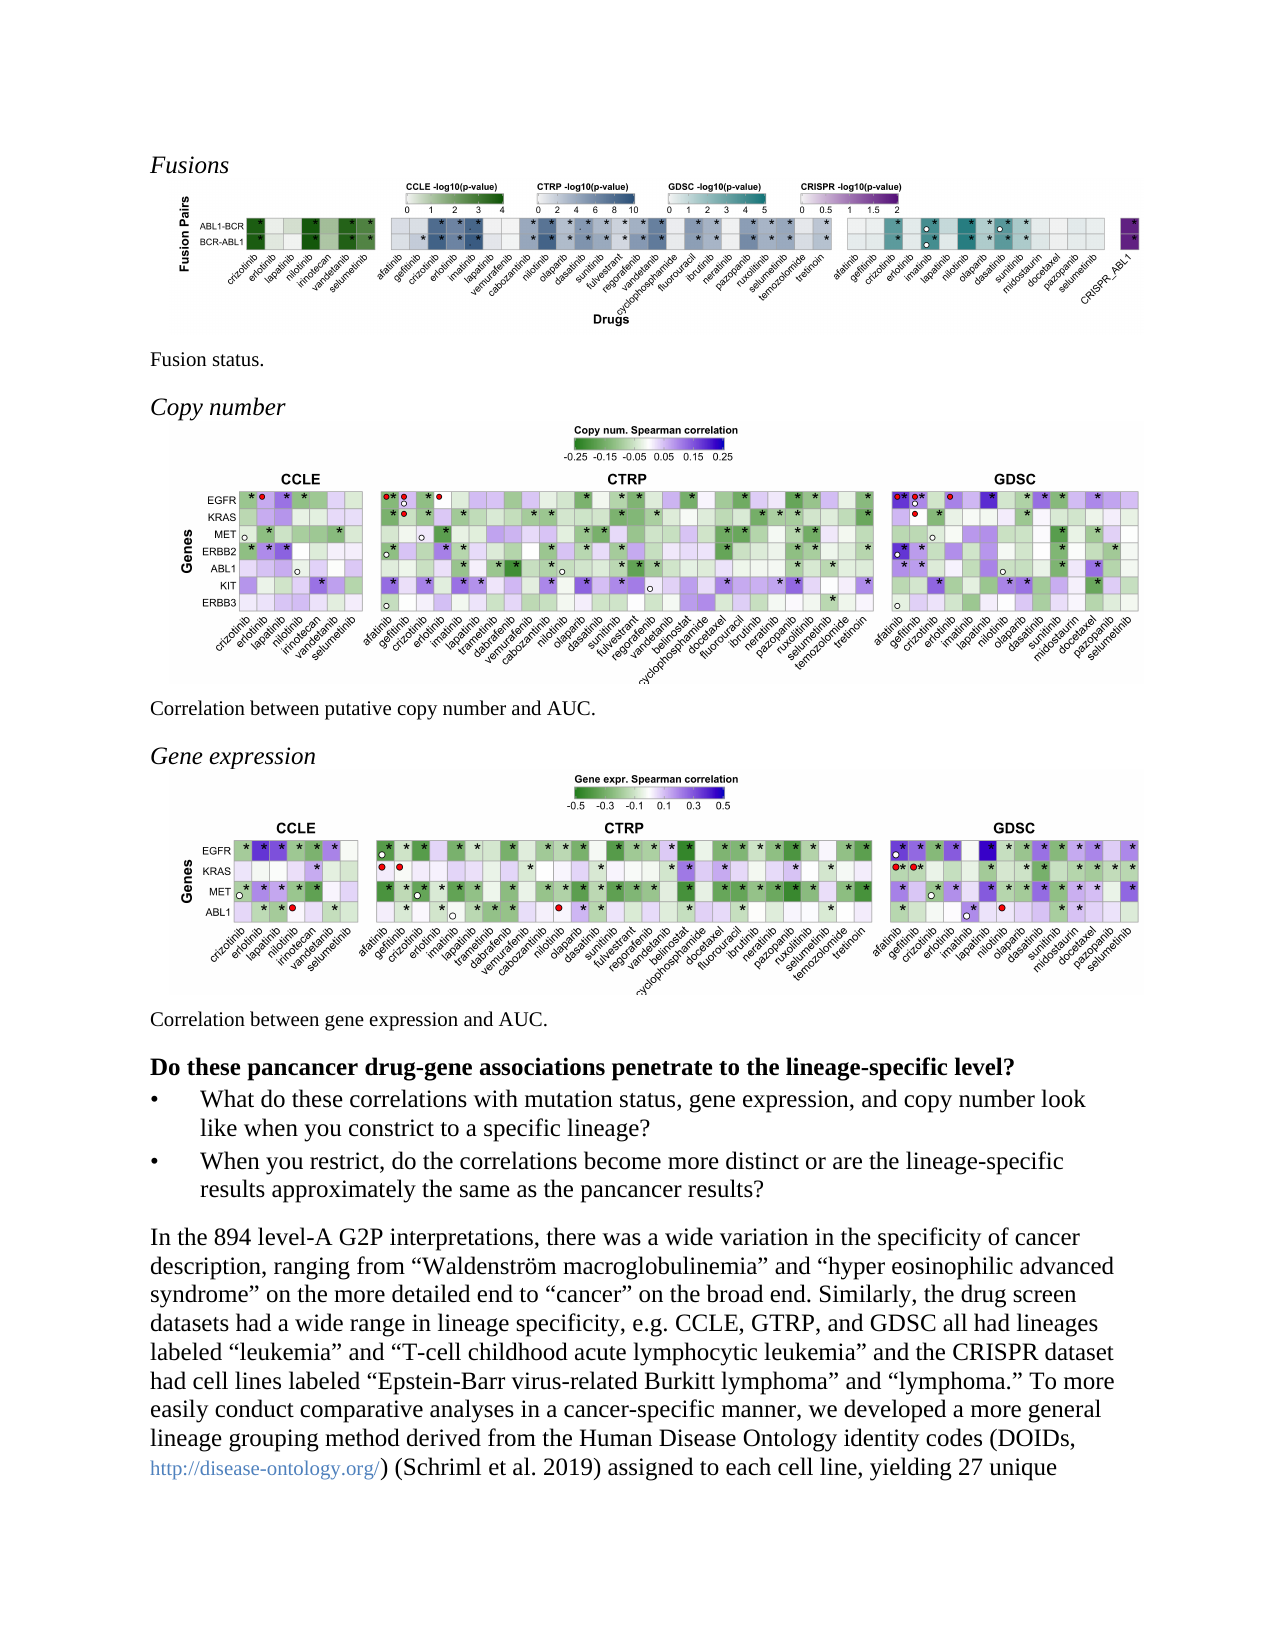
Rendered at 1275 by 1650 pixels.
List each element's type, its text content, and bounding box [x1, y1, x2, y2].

list When you restrict, do the correlations become more distinct or are the lineage-specific results approximately the same as the pancancer results? [150, 1146, 1125, 1203]
subtitle Copy number [150, 392, 1125, 421]
subtitle Gene expression [150, 741, 1125, 769]
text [150, 1222, 1125, 1481]
subtitle Fusions [150, 150, 1125, 179]
picture [168, 769, 1144, 995]
text Correlation between putative copy number and AUC. [150, 696, 1125, 720]
picture [168, 421, 1144, 684]
picture [168, 178, 1144, 335]
subtitle Do these pancancer drug-gene associations penetrate to the lineage-specific level? [150, 1052, 1125, 1081]
text Fusion status. [150, 347, 1125, 371]
list What do these correlations with mutation status, gene expression, and copy number look like when you constrict to a specific lineage? [150, 1084, 1125, 1142]
text Correlation between gene expression and AUC. [150, 1007, 1125, 1031]
